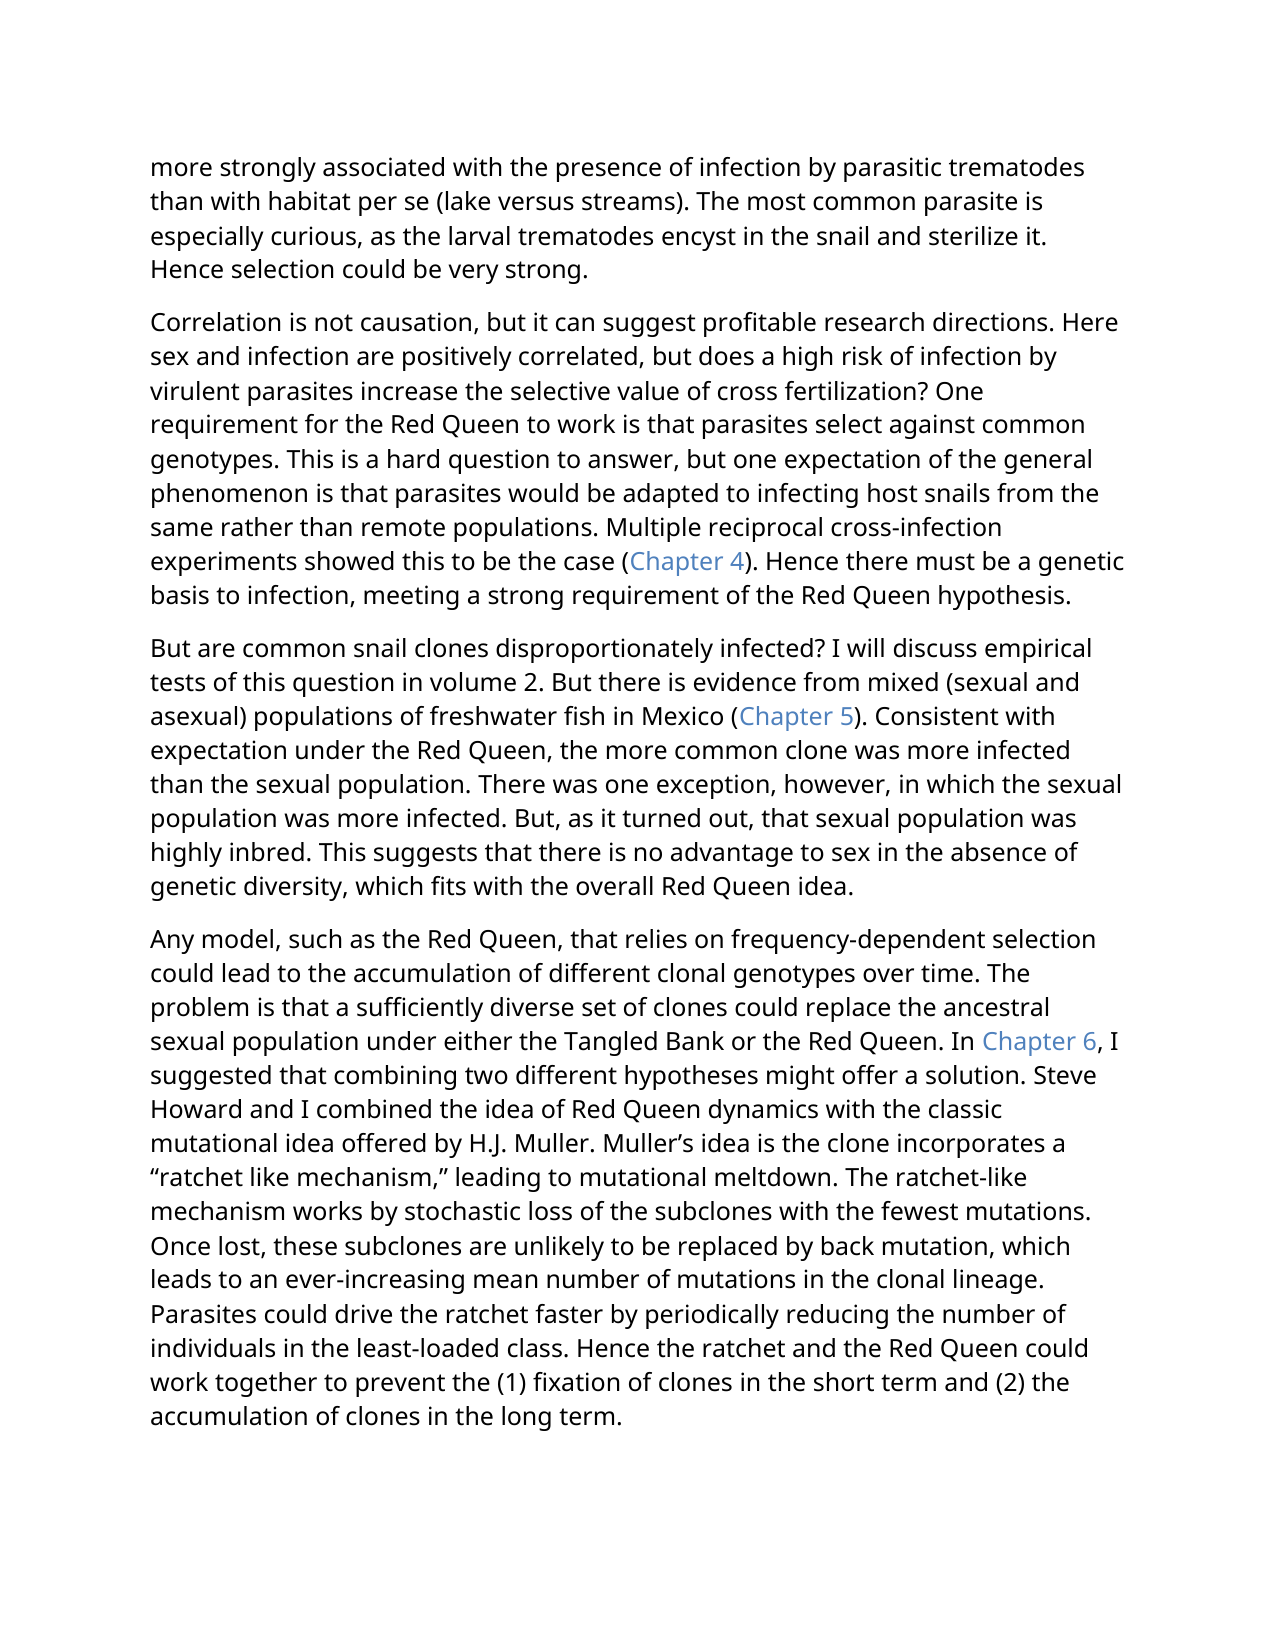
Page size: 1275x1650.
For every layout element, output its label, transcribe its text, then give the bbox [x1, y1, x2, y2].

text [150, 150, 1125, 286]
text Correlation is not causation, but it can suggest profitable research directions. Here sex and infection are positively correlated, but does a high risk of infection by virulent parasites increase the selective value of cross fertilization? One requirement for the Red Queen to work is that parasites select against common genotypes. This is a hard question to answer, but one expectation of the general phenomenon is that parasites would be adapted to infecting host snails from the same rather than remote populations. Multiple reciprocal cross-infection experiments showed this to be the case (Chapter 4). Hence there must be a genetic basis to infection, meeting a strong requirement of the Red Queen hypothesis. [150, 305, 1125, 612]
text But are common snail clones disproportionately infected? I will discuss empirical tests of this question in volume 2. But there is evidence from mixed (sexual and asexual) populations of freshwater fish in Mexico (Chapter 5). Consistent with expectation under the Red Queen, the more common clone was more infected than the sexual population. There was one exception, however, in which the sexual population was more infected. But, as it turned out, that sexual population was highly inbred. This suggests that there is no advantage to sex in the absence of genetic diversity, which fits with the overall Red Queen idea. [150, 630, 1125, 903]
text Any model, such as the Red Queen, that relies on frequency-dependent selection could lead to the accumulation of different clonal genotypes over time. The problem is that a sufficiently diverse set of clones could replace the ancestral sexual population under either the Tangled Bank or the Red Queen. In Chapter 6, I suggested that combining two different hypotheses might offer a solution. Steve Howard and I combined the idea of Red Queen dynamics with the classic mutational idea offered by H.J. Muller. Muller’s idea is the clone incorporates a “ratchet like mechanism,” leading to mutational meltdown. The ratchet-like mechanism works by stochastic loss of the subclones with the fewest mutations. Once lost, these subclones are unlikely to be replaced by back mutation, which leads to an ever-increasing mean number of mutations in the clonal lineage. Parasites could drive the ratchet faster by periodically reducing the number of individuals in the least-loaded class. Hence the ratchet and the Red Queen could work together to prevent the (1) fixation of clones in the short term and (2) the accumulation of clones in the long term. [150, 922, 1125, 1432]
